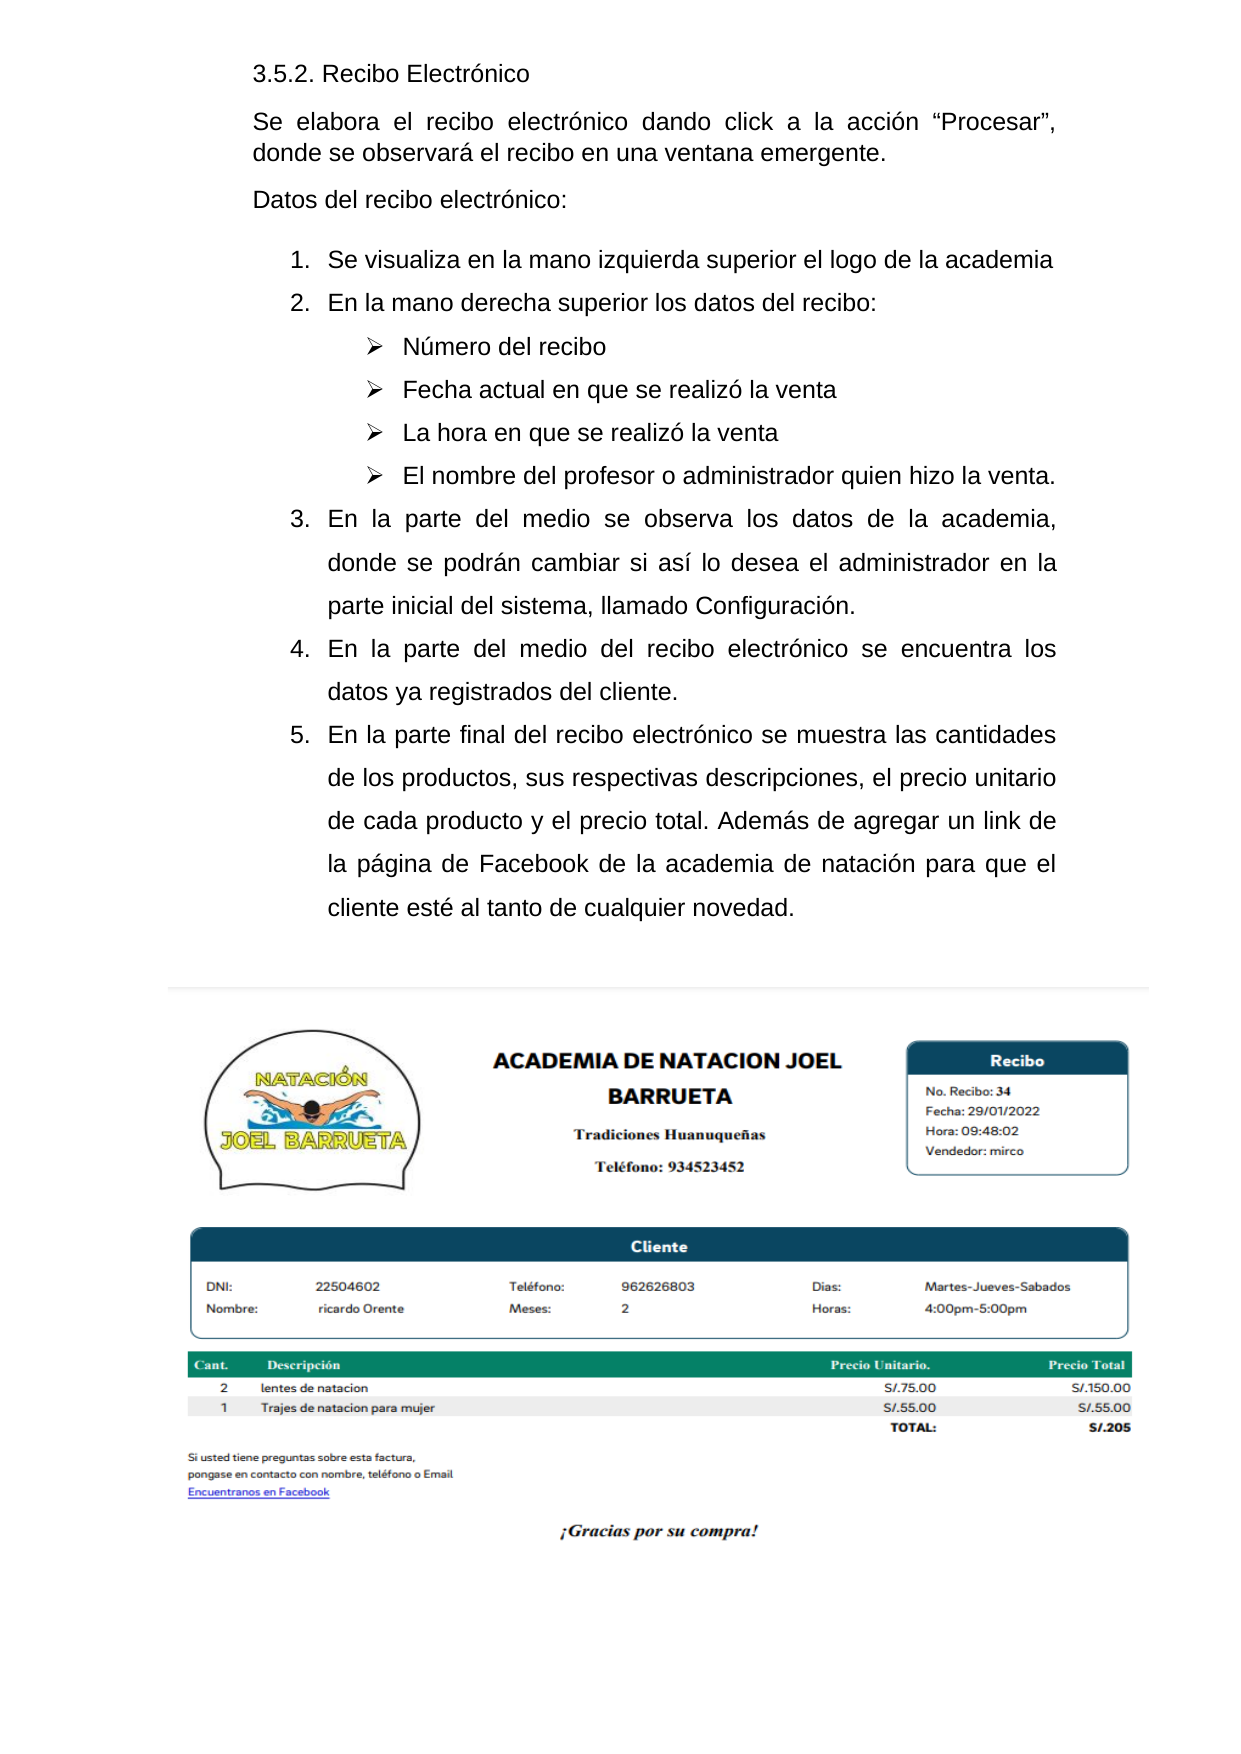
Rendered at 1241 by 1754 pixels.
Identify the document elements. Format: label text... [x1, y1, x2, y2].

list Se visualiza en la mano izquierda superior el logo de la academia [290, 245, 1058, 274]
list En la parte del medio se observa los datos de la academia, donde se podrán cambiar si así lo desea el administrador en la parte inicial del sistema, llamado Configuración. [290, 504, 1058, 619]
list En la parte final del recibo electrónico se muestra las cantidades de los productos, sus respectivas descripciones, el precio unitario de cada producto y el precio total. Además de agregar un link de la página de Facebook de la academia de natación para que el cliente esté al tanto de cualquier novedad. [290, 720, 1058, 921]
picture [167, 987, 1149, 1627]
list Fecha actual en que se realizó la venta [365, 375, 1058, 404]
list El nombre del profesor o administrador quien hizo la venta. [365, 461, 1058, 490]
list En la mano derecha superior los datos del recibo: [290, 288, 1058, 317]
text 3.5.2. Recibo Electrónico [177, 59, 1058, 88]
list La hora en que se realizó la venta [365, 418, 1058, 447]
text Datos del recibo electrónico: [252, 186, 1058, 214]
list En la parte del medio del recibo electrónico se encuentra los datos ya registrados del cliente. [290, 634, 1058, 706]
list Número del recibo [365, 332, 1058, 360]
text Se elabora el recibo electrónico dando click a la acción “Procesar”, donde se observará el recibo en una ventana emergente. [252, 107, 1058, 167]
